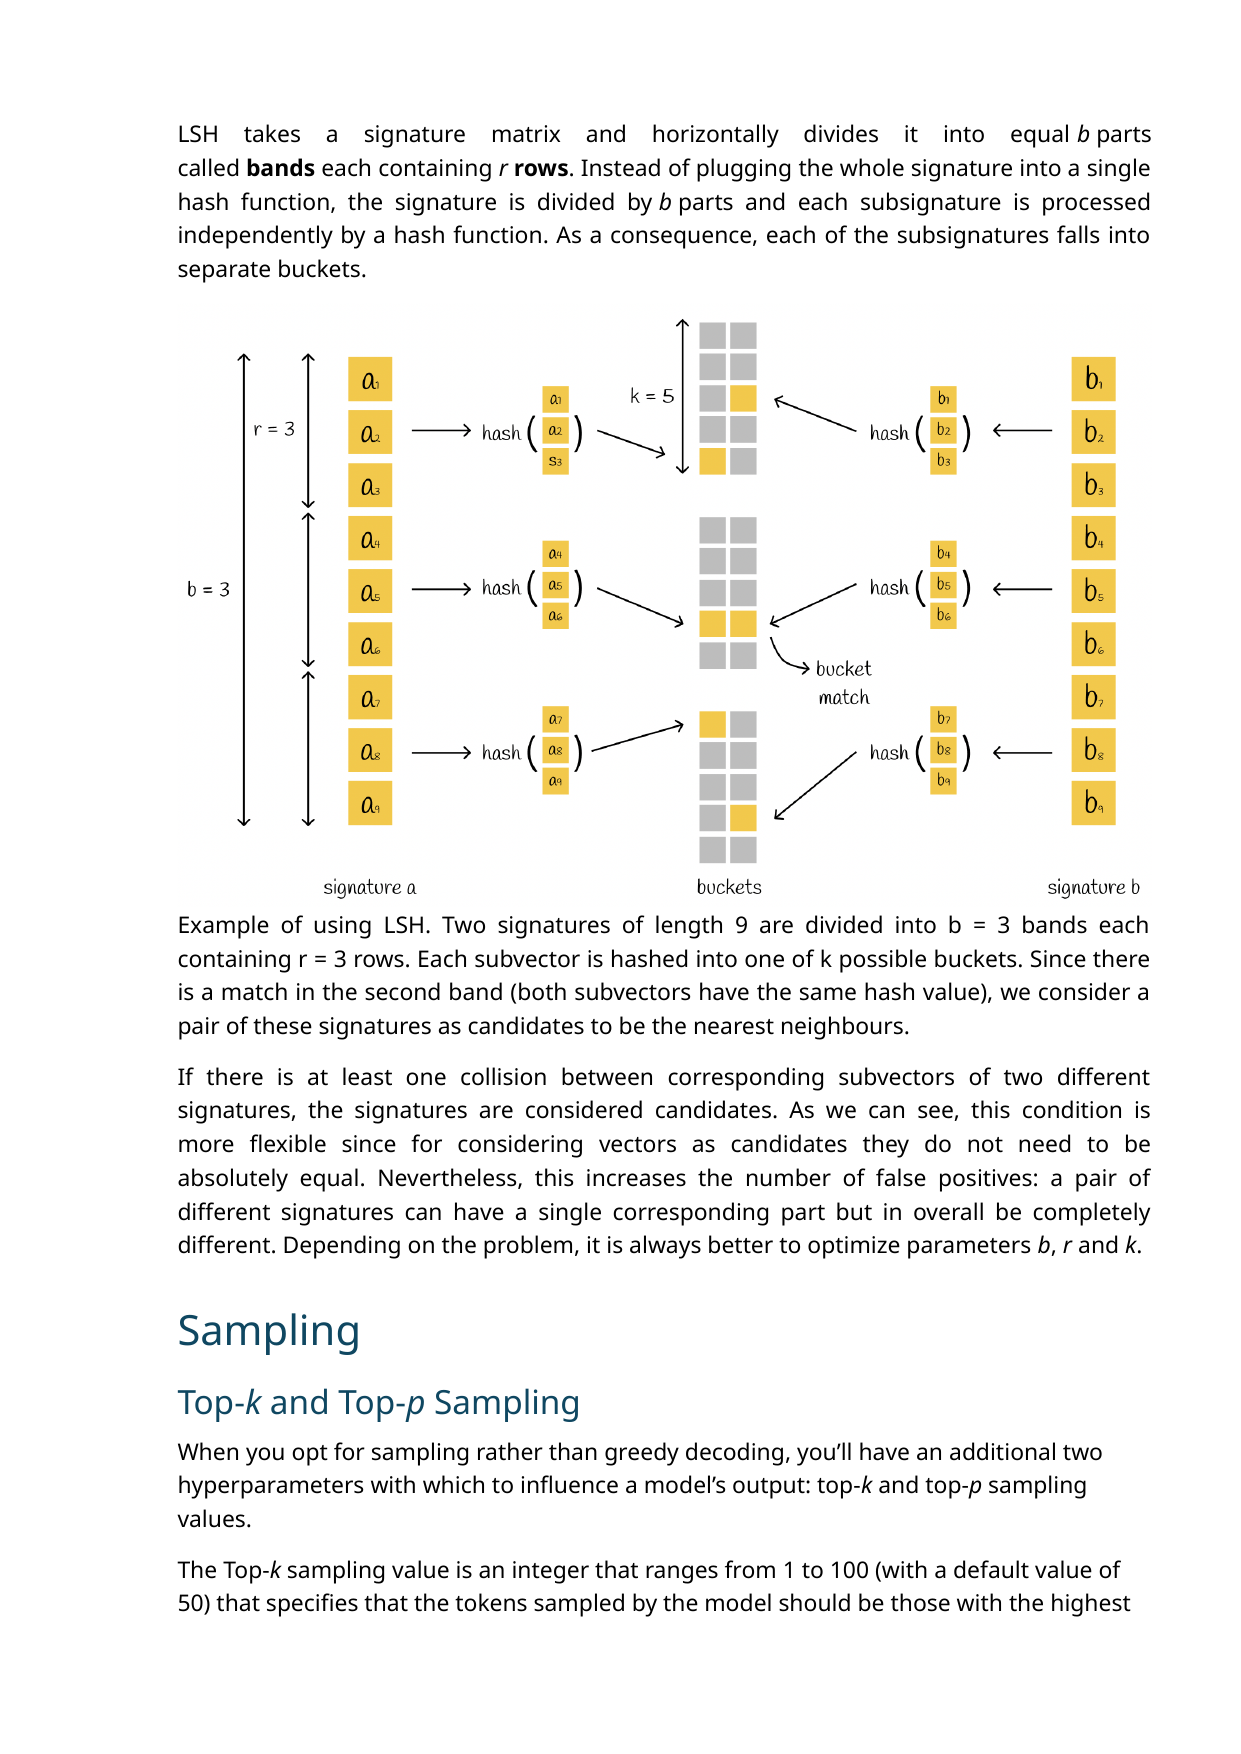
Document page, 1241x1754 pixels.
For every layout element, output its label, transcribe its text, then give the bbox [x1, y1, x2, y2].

picture [177, 303, 1152, 907]
text Example of using LSH. Two signatures of length 9 are divided into b = 3 bands each containing r = 3 rows. Each subvector is hashed into one of k possible buckets. Since there is a match in the second band (both subvectors have the same hash value), we consider a pair of these signatures as candidates to be the nearest neighbours. [177, 907, 1152, 1041]
text When you opt for sampling rather than greedy decoding, you’ll have an additional two hyperparameters with which to influence a model’s output: top-k and top-p sampling values. [177, 1436, 1152, 1534]
text If there is at least one collision between corresponding subvectors of two different signatures, the signatures are considered candidates. As we can see, this condition is more flexible since for considering vectors as candidates they do not need to be absolutely equal. Nevertheless, this increases the number of false positives: a pair of different signatures can have a single corresponding part but in overall be completely different. Depending on the problem, it is always better to optimize parameters b, r and k. [177, 1061, 1152, 1261]
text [177, 1554, 1152, 1619]
subtitle Top-k and Top-p Sampling [177, 1378, 1152, 1424]
subtitle Sampling [177, 1301, 1152, 1357]
text LSH takes a signature matrix and horizontally divides it into equal b parts called bands each containing r rows. Instead of plugging the whole signature into a single hash function, the signature is divided by b parts and each subsignature is processed independently by a hash function. As a consequence, each of the subsignatures falls into separate buckets. [177, 118, 1152, 284]
